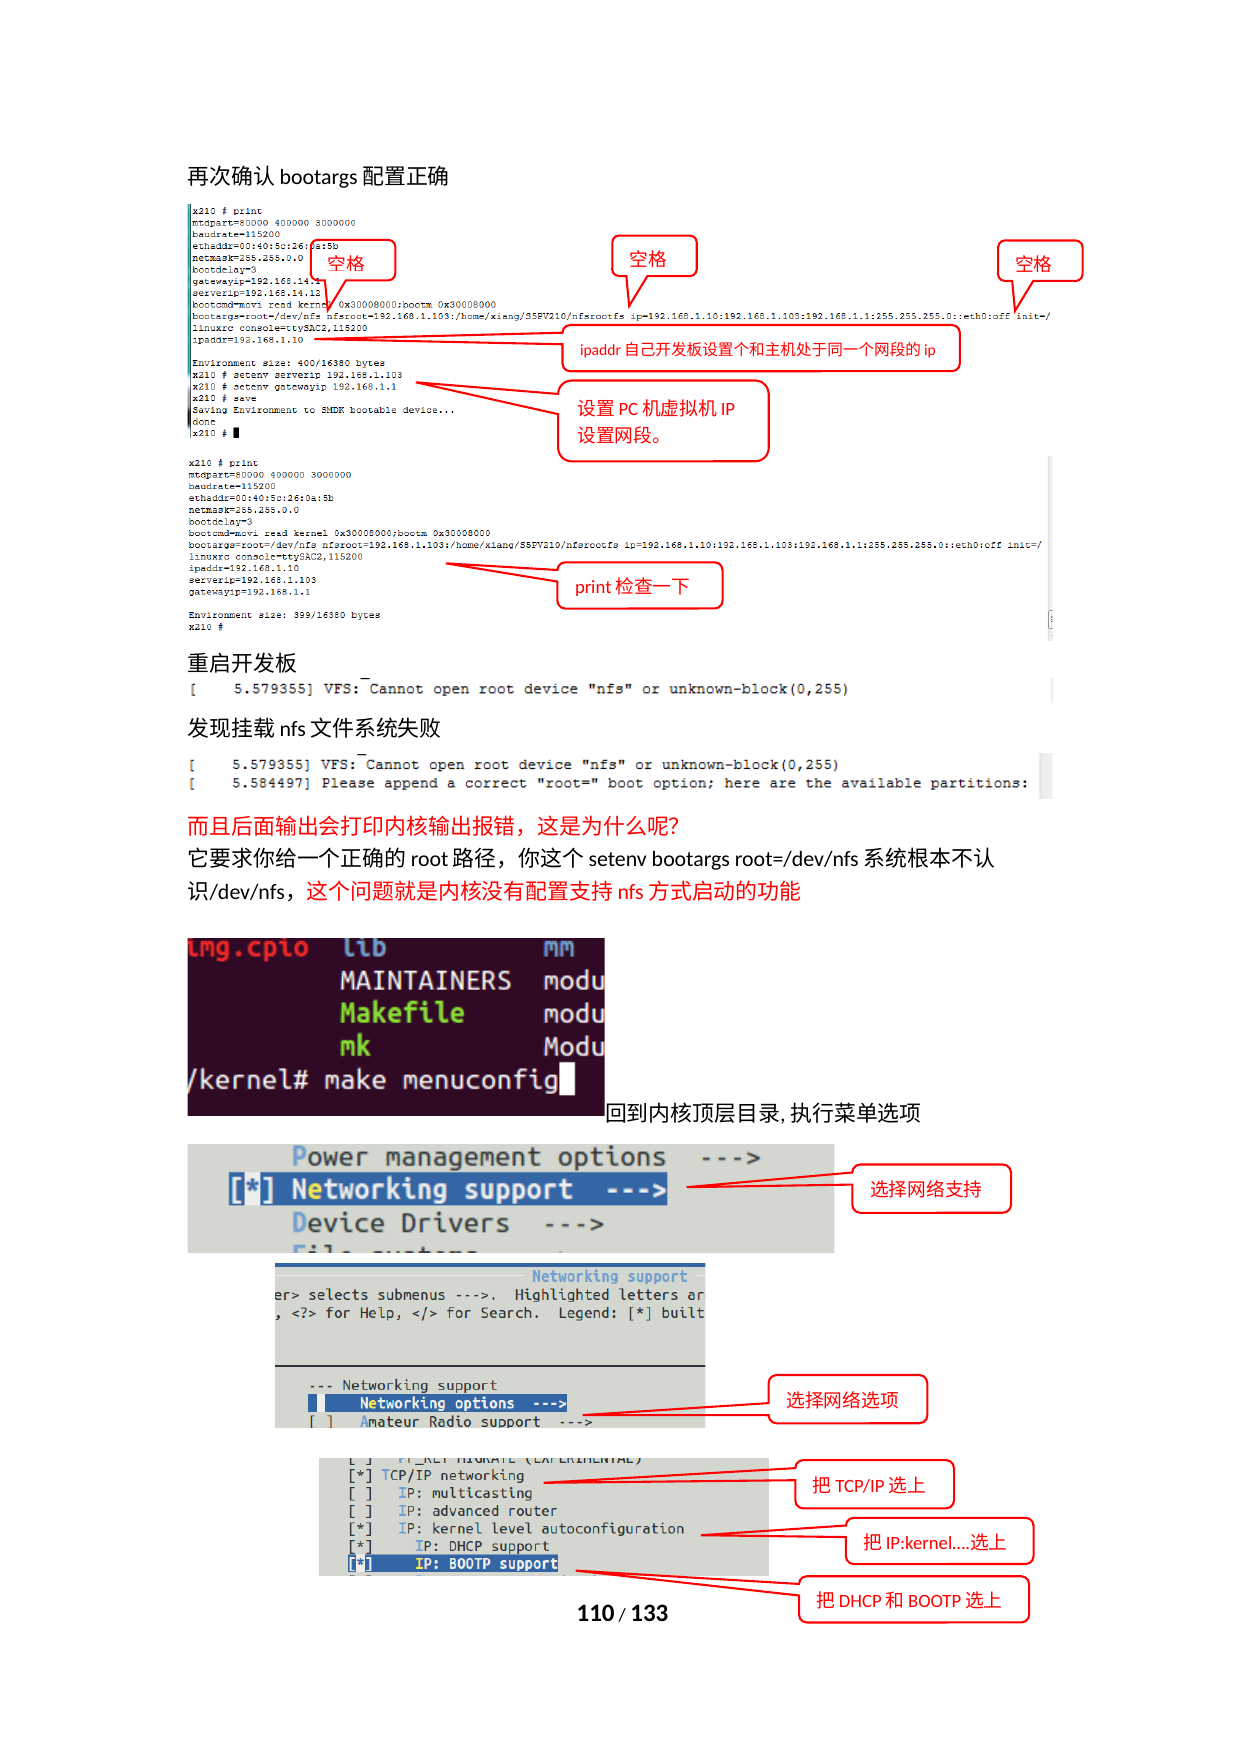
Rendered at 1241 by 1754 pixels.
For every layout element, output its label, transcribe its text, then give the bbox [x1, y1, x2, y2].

picture [187, 1144, 835, 1253]
picture [632, 1409, 706, 1414]
picture [275, 1263, 706, 1428]
text 发现挂载nfs文件系统失败 [187, 711, 1053, 743]
picture [442, 382, 767, 438]
picture [187, 753, 1053, 799]
picture [735, 1176, 835, 1185]
text 再次确认bootargs配置正确 [187, 158, 1053, 191]
picture [187, 456, 1053, 641]
picture [187, 938, 605, 1116]
picture [187, 678, 1053, 703]
picture [617, 429, 630, 438]
text 而且后面输出会打印内核输出报错，这是为什么呢？ [187, 808, 1053, 841]
text 重启开发板 [187, 646, 1053, 678]
picture [187, 204, 1053, 438]
picture [318, 1458, 769, 1576]
picture [564, 456, 763, 460]
text 它要求你给一个正确的root路径，你这个setenv bootargs root=/dev/nfs 系统根本不认识/dev/nfs，这个问题就是内核没有配置支持nfs方式启动的功能 [187, 841, 1053, 906]
picture [1000, 242, 1053, 305]
picture [627, 1471, 769, 1480]
